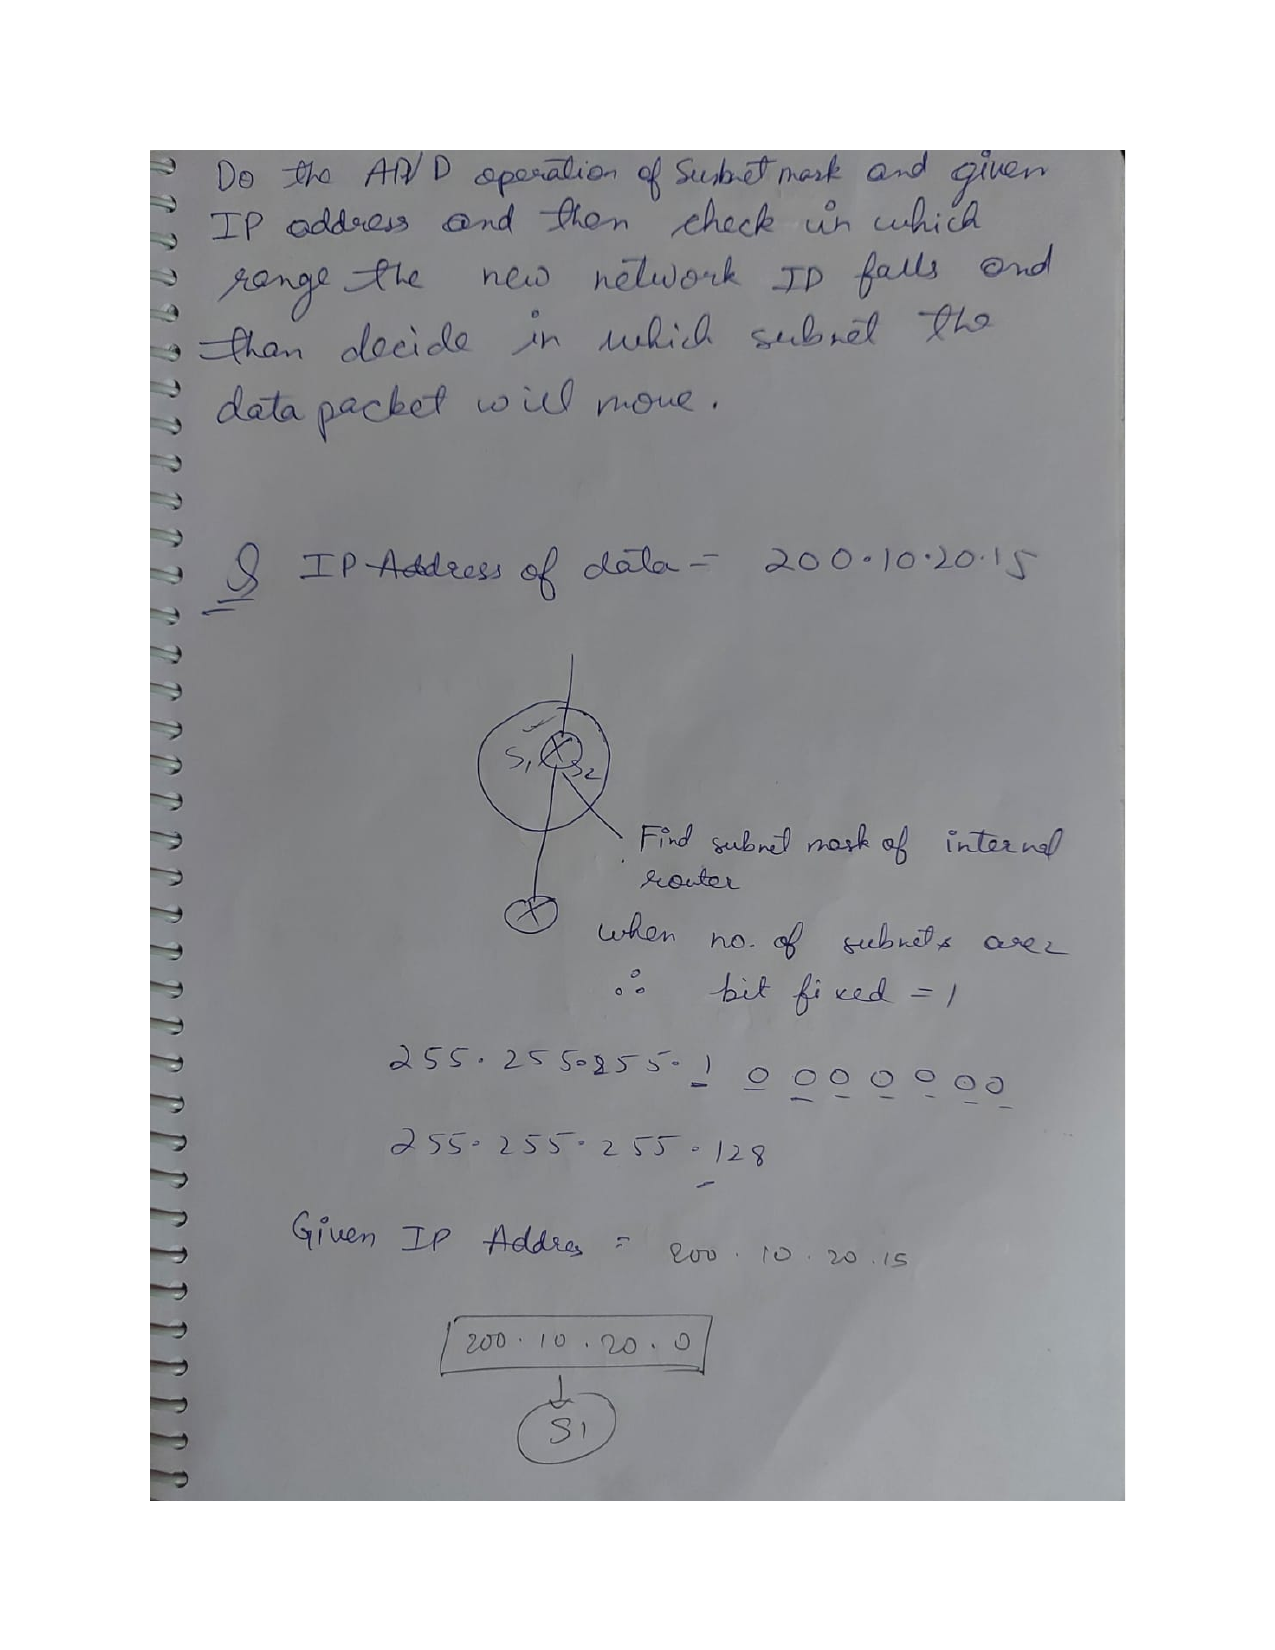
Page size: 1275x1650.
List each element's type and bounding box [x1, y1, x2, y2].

picture [150, 150, 1125, 1501]
